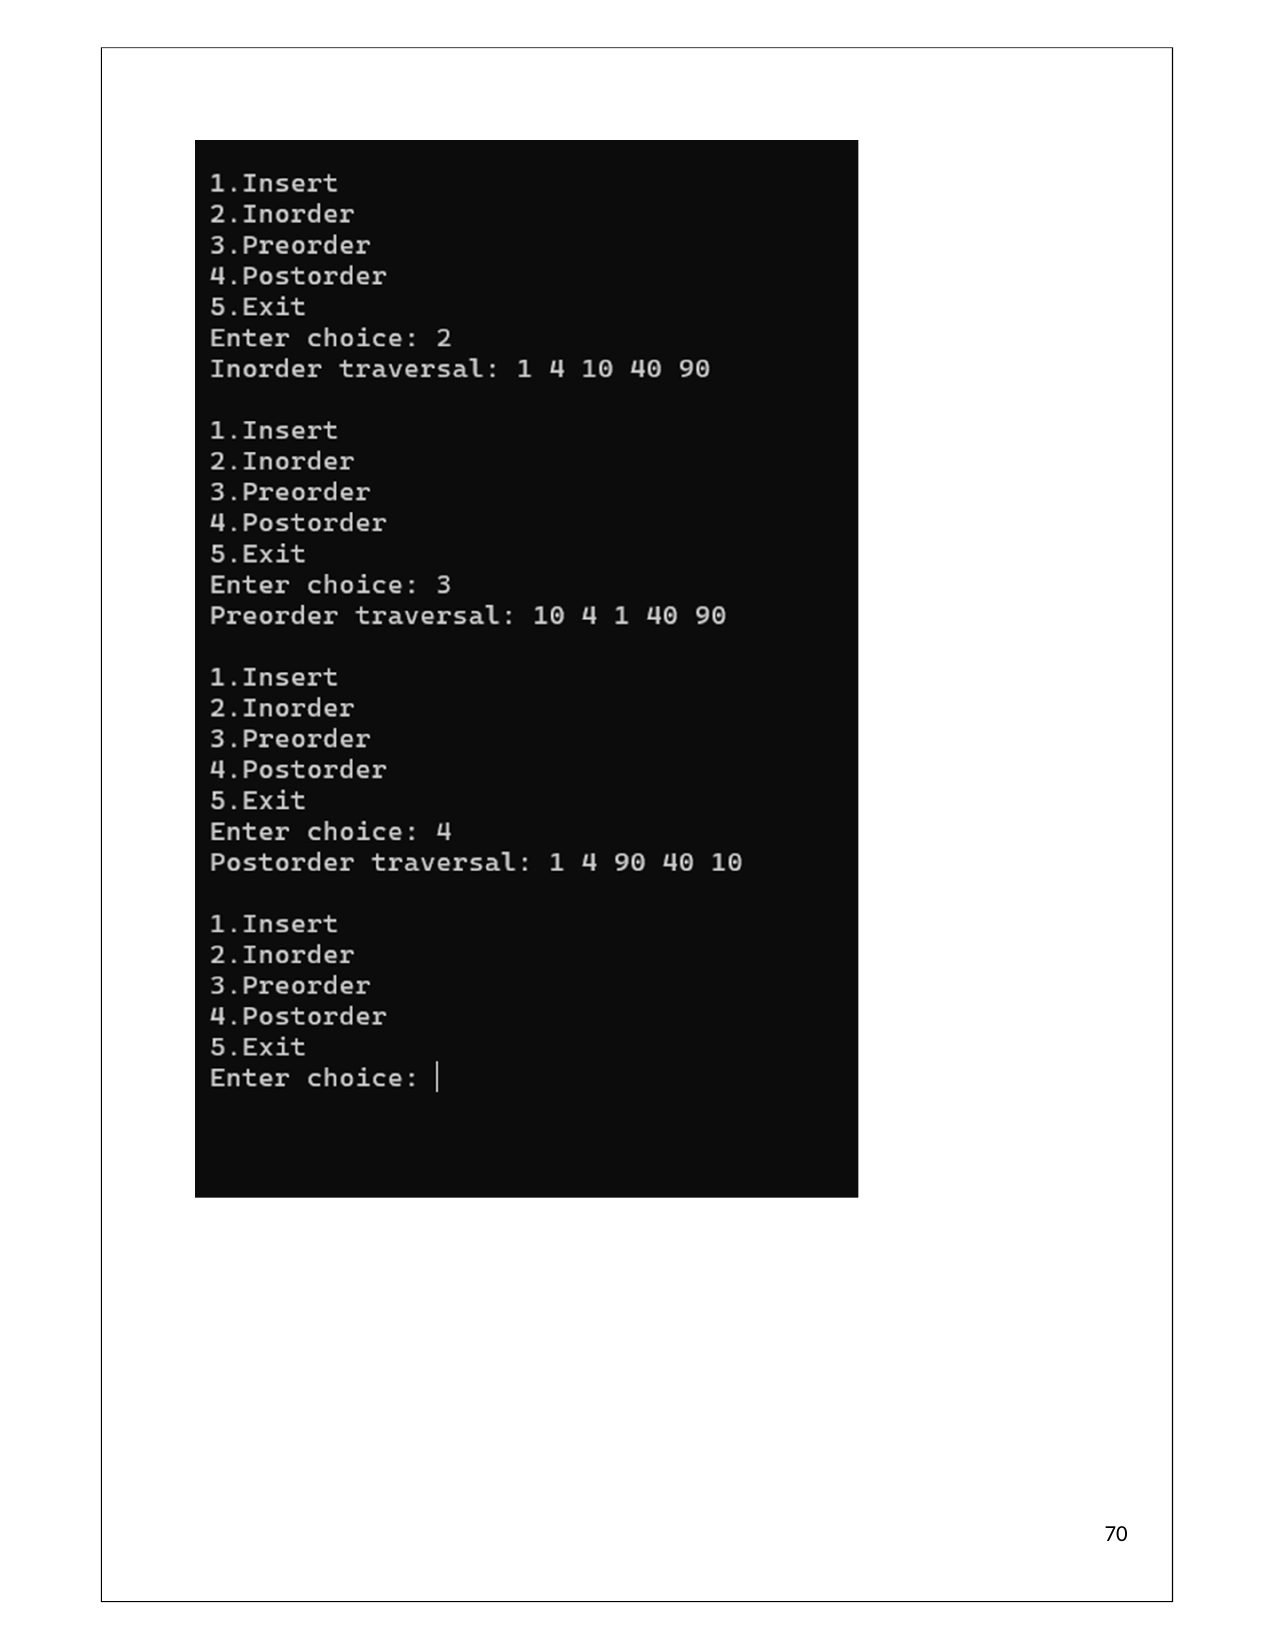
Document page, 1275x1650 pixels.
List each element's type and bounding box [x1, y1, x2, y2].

picture [194, 140, 859, 1198]
